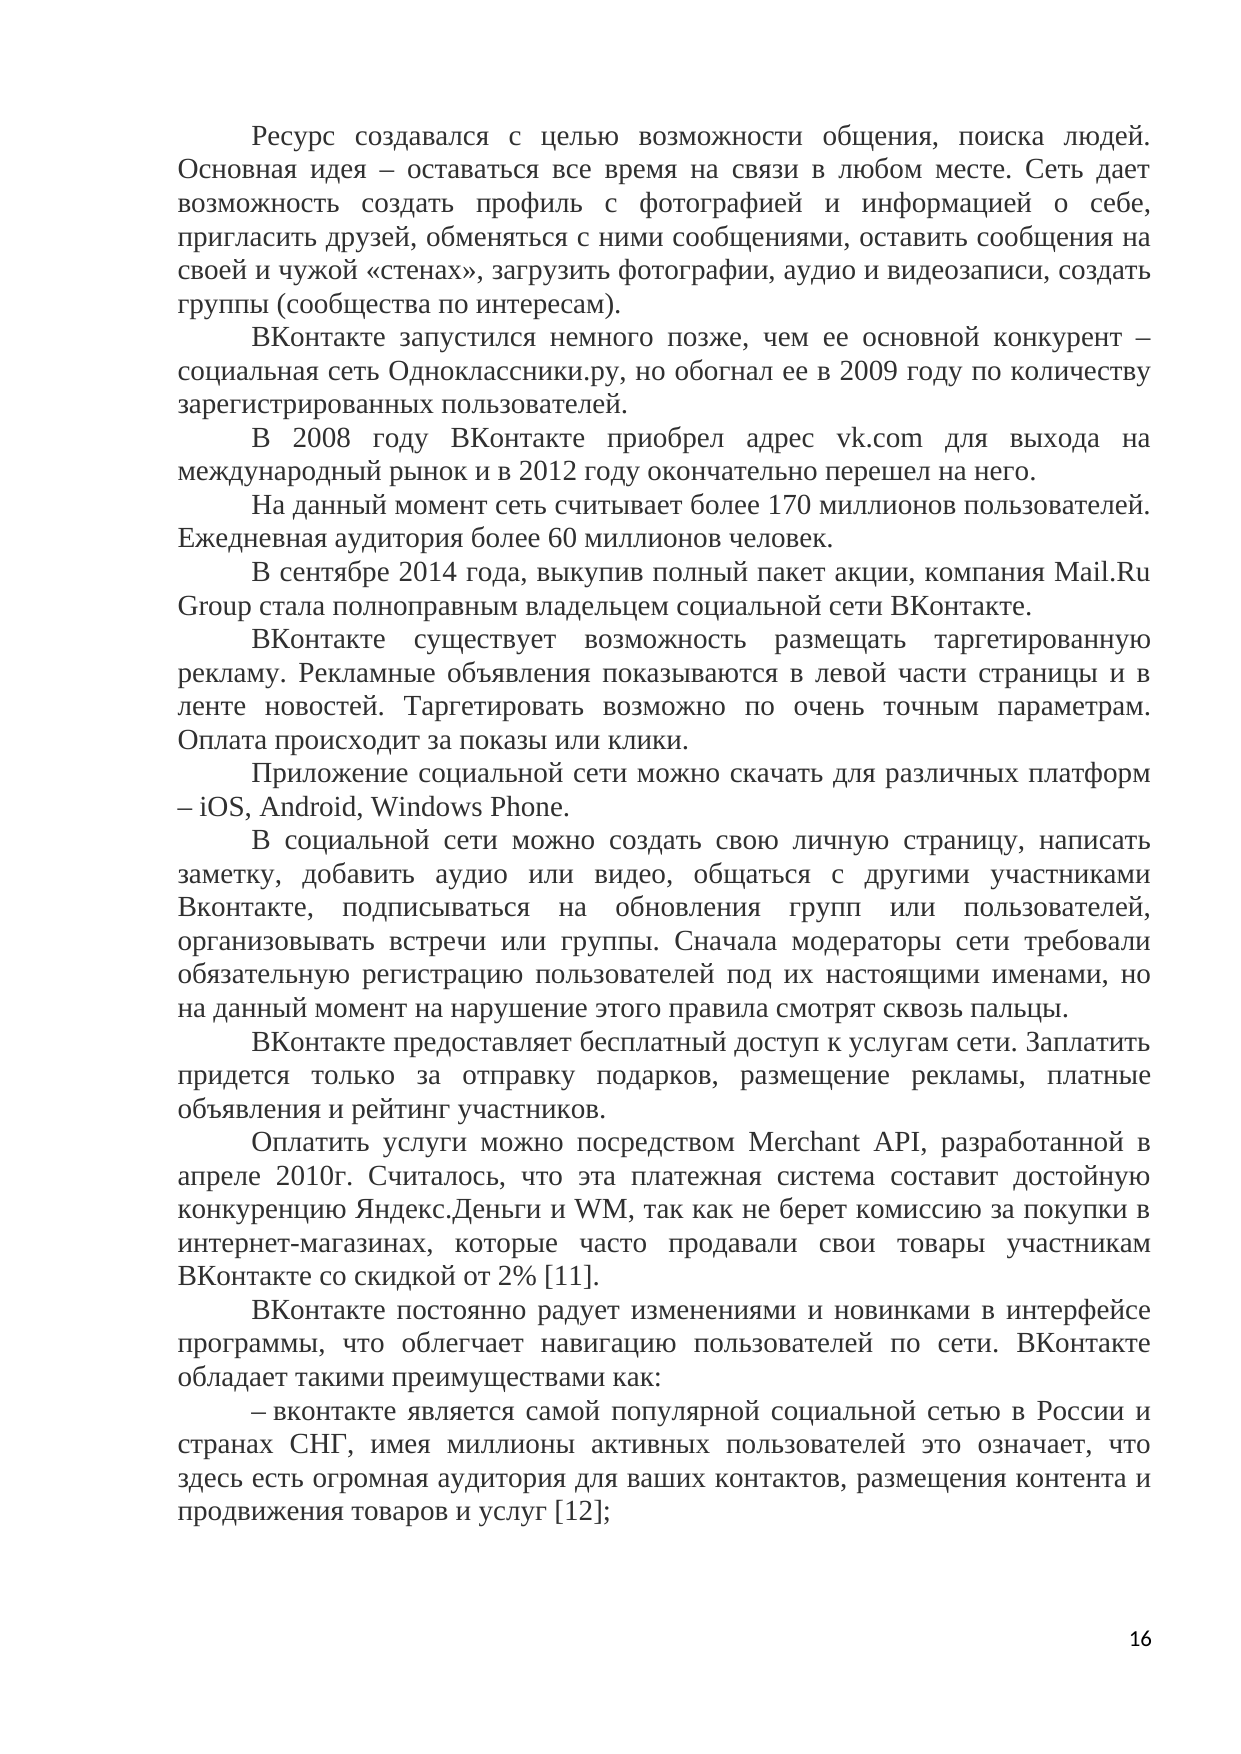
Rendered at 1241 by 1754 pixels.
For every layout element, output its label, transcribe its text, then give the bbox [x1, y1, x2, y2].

text ВКонтакте запустился немного позже, чем ее основной конкурент – социальная сеть Одноклассники.ру, но обогнал ее в 2009 году по количеству зарегистрированных пользователей. [177, 319, 1152, 420]
text Ресурс создавался с целью возможности общения, поиска людей. Основная идея – оставаться все время на связи в любом месте. Сеть дает возможность создать профиль с фотографией и информацией о себе, пригласить друзей, обменяться с ними сообщениями, оставить сообщения на своей и чужой «стенах», загрузить фотографии, аудио и видеозаписи, создать группы (сообщества по интересам). [177, 118, 1152, 319]
text Приложение социальной сети можно скачать для различных платформ – iOS, Android, Windows Phone. [177, 755, 1152, 822]
text ВКонтакте существует возможность размещать таргетированную рекламу. Рекламные объявления показываются в левой части страницы и в ленте новостей. Таргетировать возможно по очень точным параметрам. Оплата происходит за показы или клики. [177, 621, 1152, 755]
text В социальной сети можно создать свою личную страницу, написать заметку, добавить аудио или видео, общаться с другими участниками Вконтакте, подписываться на обновления групп или пользователей, организовывать встречи или группы. Сначала модераторы сети требовали обязательную регистрацию пользователей под их настоящими именами, но на данный момент на нарушение этого правила смотрят сквозь пальцы. [177, 822, 1152, 1024]
text В 2008 году ВКонтакте приобрел адрес vk.com для выхода на международный рынок и в 2012 году окончательно перешел на него. [177, 420, 1152, 487]
text – вконтакте является самой популярной социальной сетью в России и странах СНГ, имея миллионы активных пользователей это означает, что здесь есть огромная аудитория для ваших контактов, размещения контента и продвижения товаров и услуг [12]; [177, 1393, 1152, 1527]
text В сентябре 2014 года, выкупив полный пакет акции, компания Mail.Ru Group стала полноправным владельцем социальной сети ВКонтакте. [177, 554, 1152, 621]
text ВКонтакте постоянно радует изменениями и новинками в интерфейсе программы, что облегчает навигацию пользователей по сети. ВКонтакте обладает такими преимуществами как: [177, 1292, 1152, 1393]
text Оплатить услуги можно посредством Merchant API, разработанной в апреле 2010г. Считалось, что эта платежная система составит достойную конкуренцию Яндекс.Деньги и WM, так как не берет комиссию за покупки в интернет-магазинах, которые часто продавали свои товары участникам ВКонтакте со скидкой от 2% [11]. [177, 1124, 1152, 1292]
text На данный момент сеть считывает более 170 миллионов пользователей. Ежедневная аудитория более 60 миллионов человек. [177, 487, 1152, 554]
text ВКонтакте предоставляет бесплатный доступ к услугам сети. Заплатить придется только за отправку подарков, размещение рекламы, платные объявления и рейтинг участников. [177, 1024, 1152, 1124]
